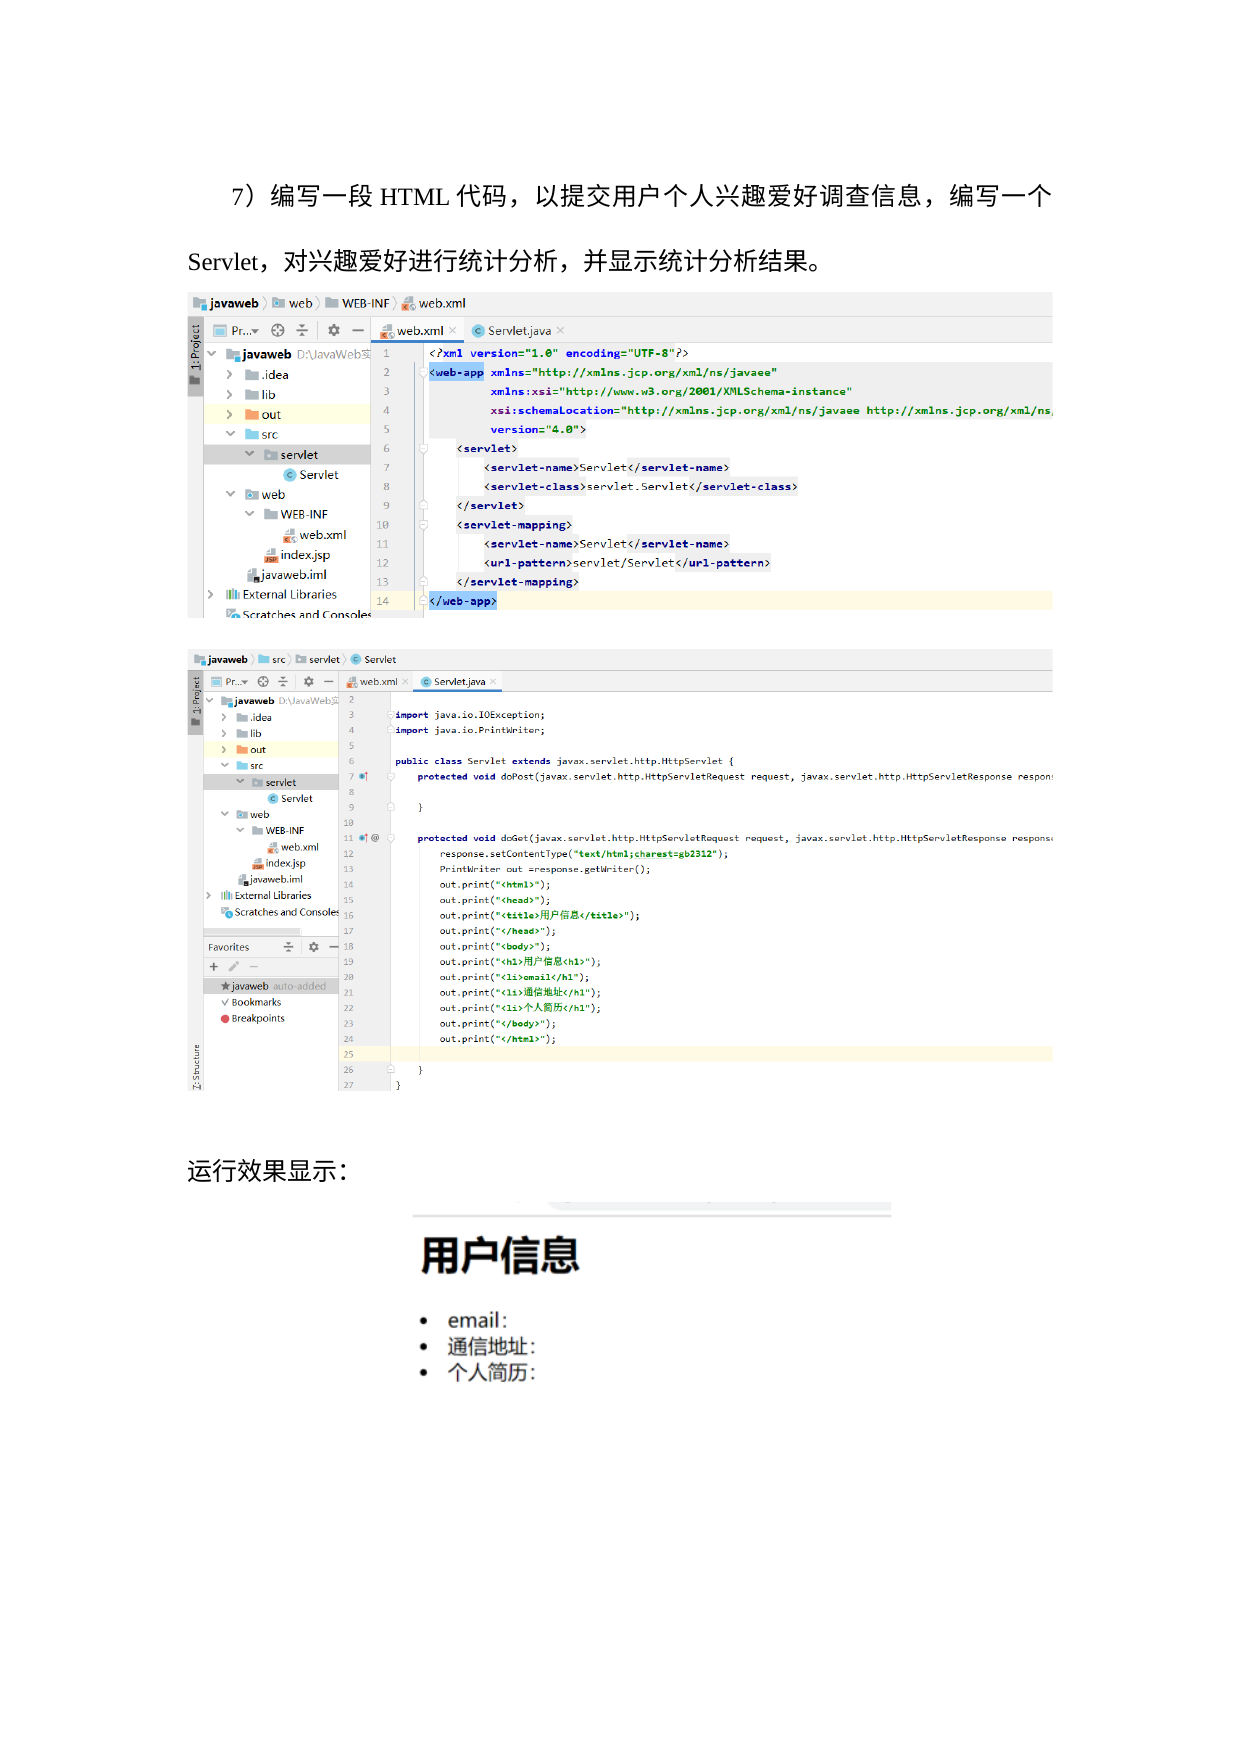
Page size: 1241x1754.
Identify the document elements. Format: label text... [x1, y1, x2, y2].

picture [187, 292, 1053, 618]
text 运行效果显示： [187, 1137, 1053, 1202]
picture [187, 649, 1053, 1091]
text 7）编写一段HTML代码，以提交用户个人兴趣爱好调查信息，编写一个Servlet，对兴趣爱好进行统计分析，并显示统计分析结果。 [187, 162, 1053, 292]
picture [412, 1202, 892, 1421]
